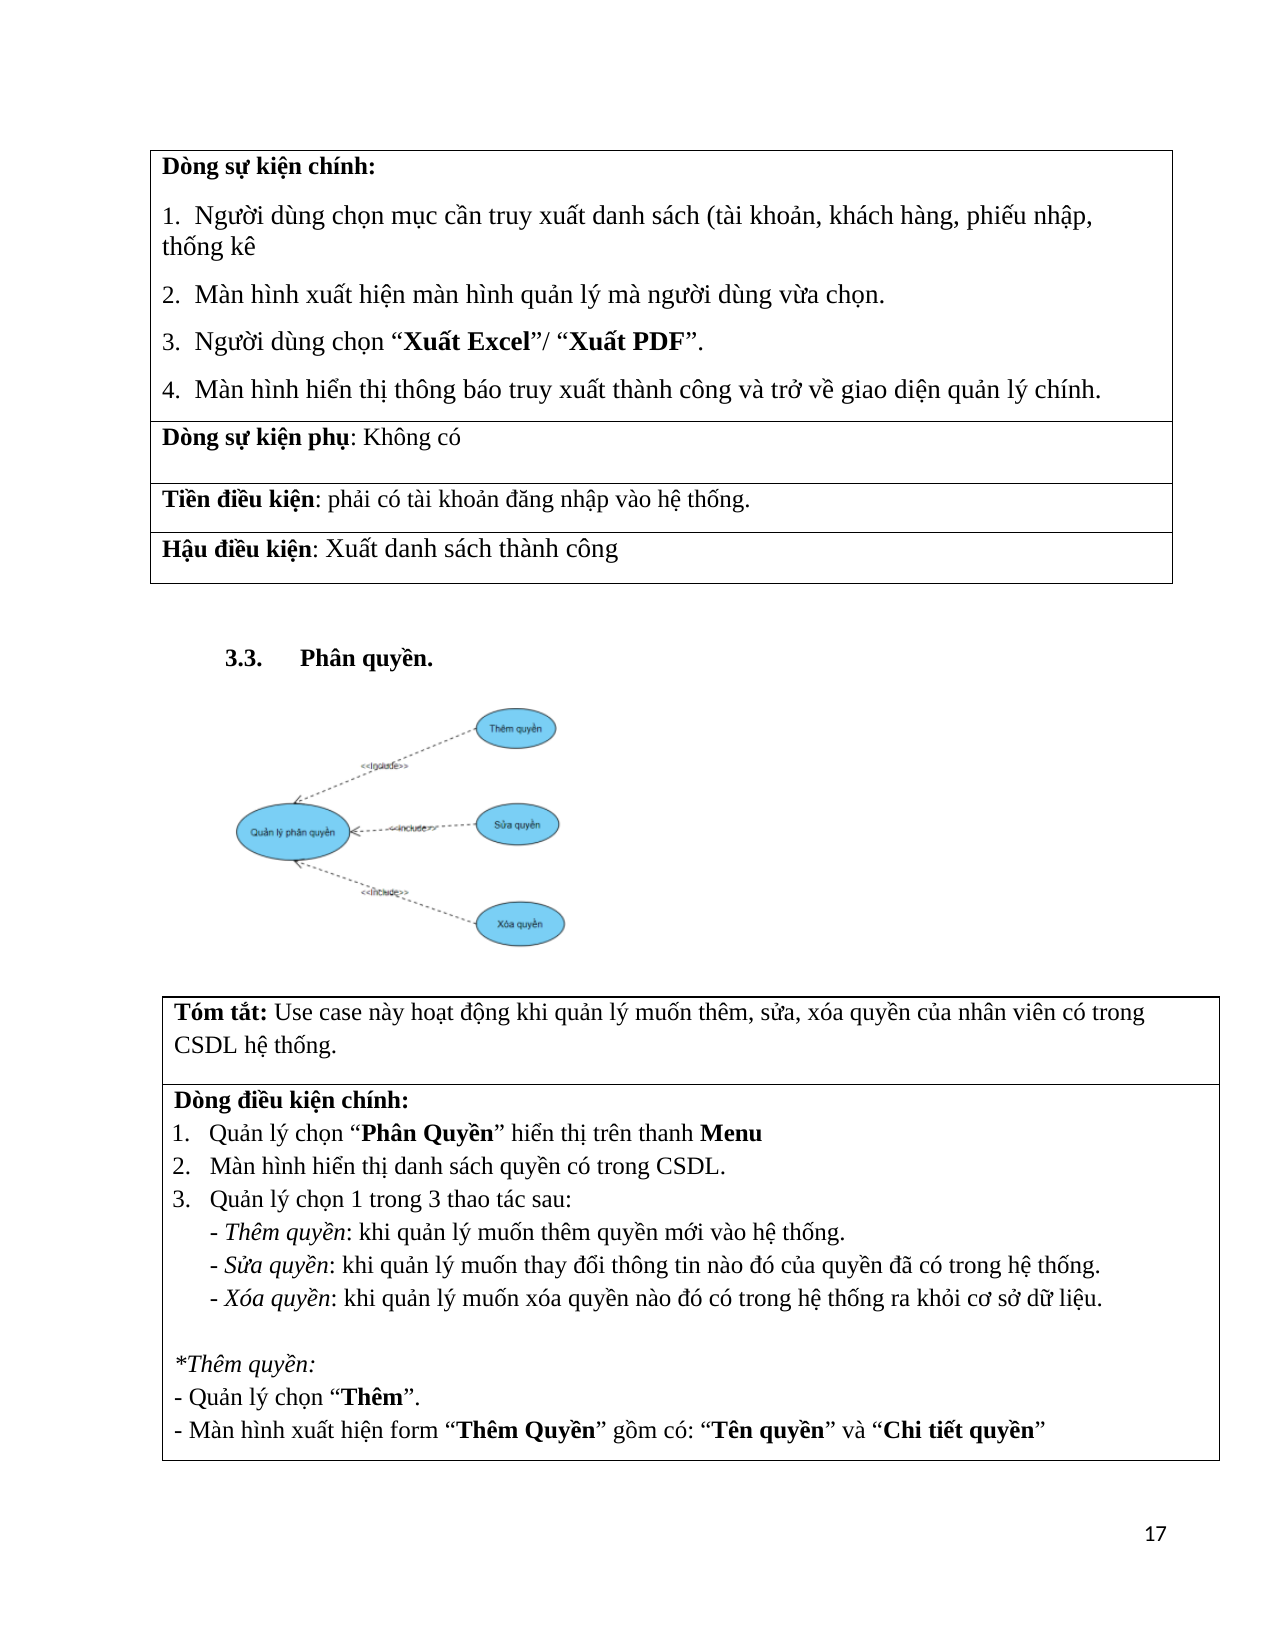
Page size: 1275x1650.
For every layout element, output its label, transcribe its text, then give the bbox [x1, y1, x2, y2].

table_cell Dòng sự kiện chính: Người dùng chọn mục cần truy xuất danh sách (tài khoản, khách hàng, phiếu nhập, thống kê Màn hình xuất hiện màn hình quản lý mà người dùng vừa chọn. Người dùng chọn “Xuất Excel”/ “Xuất PDF”. Màn hình hiển thị thông báo truy xuất thành công và trở về giao diện quản lý chính. [151, 151, 1172, 421]
picture [225, 686, 630, 966]
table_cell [163, 1085, 1219, 1460]
table_header Tóm tắt: Use case này hoạt động khi quản lý muốn thêm, sửa, xóa quyền của nhân viên có trong CSDL hệ thống. [163, 998, 1219, 1084]
table_cell Tiền điều kiện: phải có tài khoản đăng nhập vào hệ thống. [151, 484, 1172, 532]
table_cell Hậu điều kiện: Xuất danh sách thành công [151, 533, 1172, 582]
table_cell Dòng sự kiện phụ: Không có [151, 422, 1172, 483]
list Phân quyền. [225, 643, 1167, 672]
